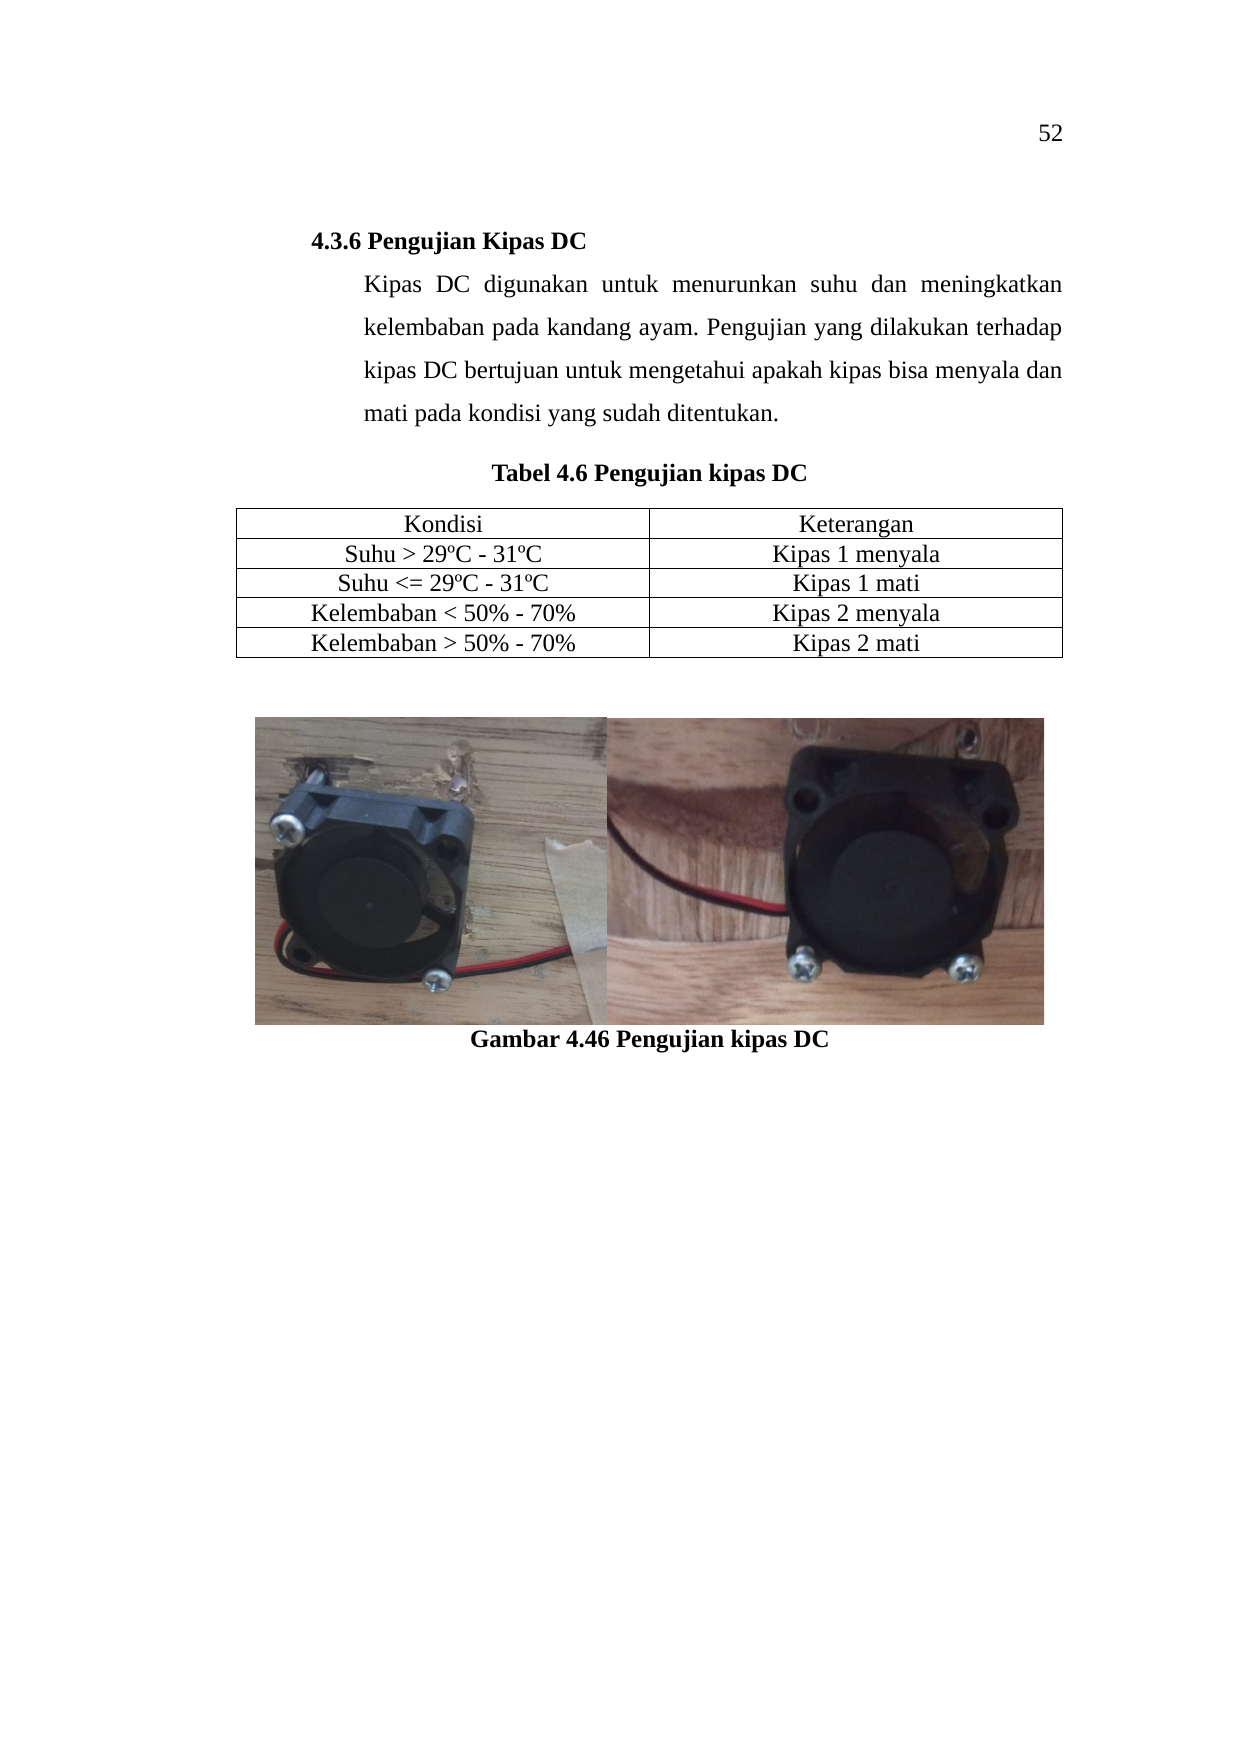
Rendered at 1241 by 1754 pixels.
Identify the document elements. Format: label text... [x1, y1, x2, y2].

table_cell Kelembaban < 50% - 70% [237, 598, 649, 627]
table_cell Kipas 1 mati [650, 569, 1062, 597]
table_header Kondisi [237, 509, 649, 538]
table_cell Kelembaban > 50% - 70% [237, 628, 649, 657]
table_cell Kipas 2 mati [650, 628, 1062, 657]
picture [255, 717, 1045, 1025]
text Tabel 4.6 Pengujian kipas DC [236, 458, 1063, 487]
subtitle Pengujian Kipas DC [311, 226, 1063, 255]
table_cell Kipas 1 menyala [650, 539, 1062, 567]
table_cell Kipas 2 menyala [650, 598, 1062, 627]
text Kipas DC digunakan untuk menurunkan suhu dan meningkatkan kelembaban pada kandang ayam. Pengujian yang dilakukan terhadap kipas DC bertujuan untuk mengetahui apakah kipas bisa menyala dan mati pada kondisi yang sudah ditentukan. [364, 269, 1063, 427]
table_cell Suhu <= 29ºC - 31ºC [237, 569, 649, 597]
table_header Keterangan [650, 509, 1062, 538]
table_cell Suhu > 29ºC - 31ºC [237, 539, 649, 567]
